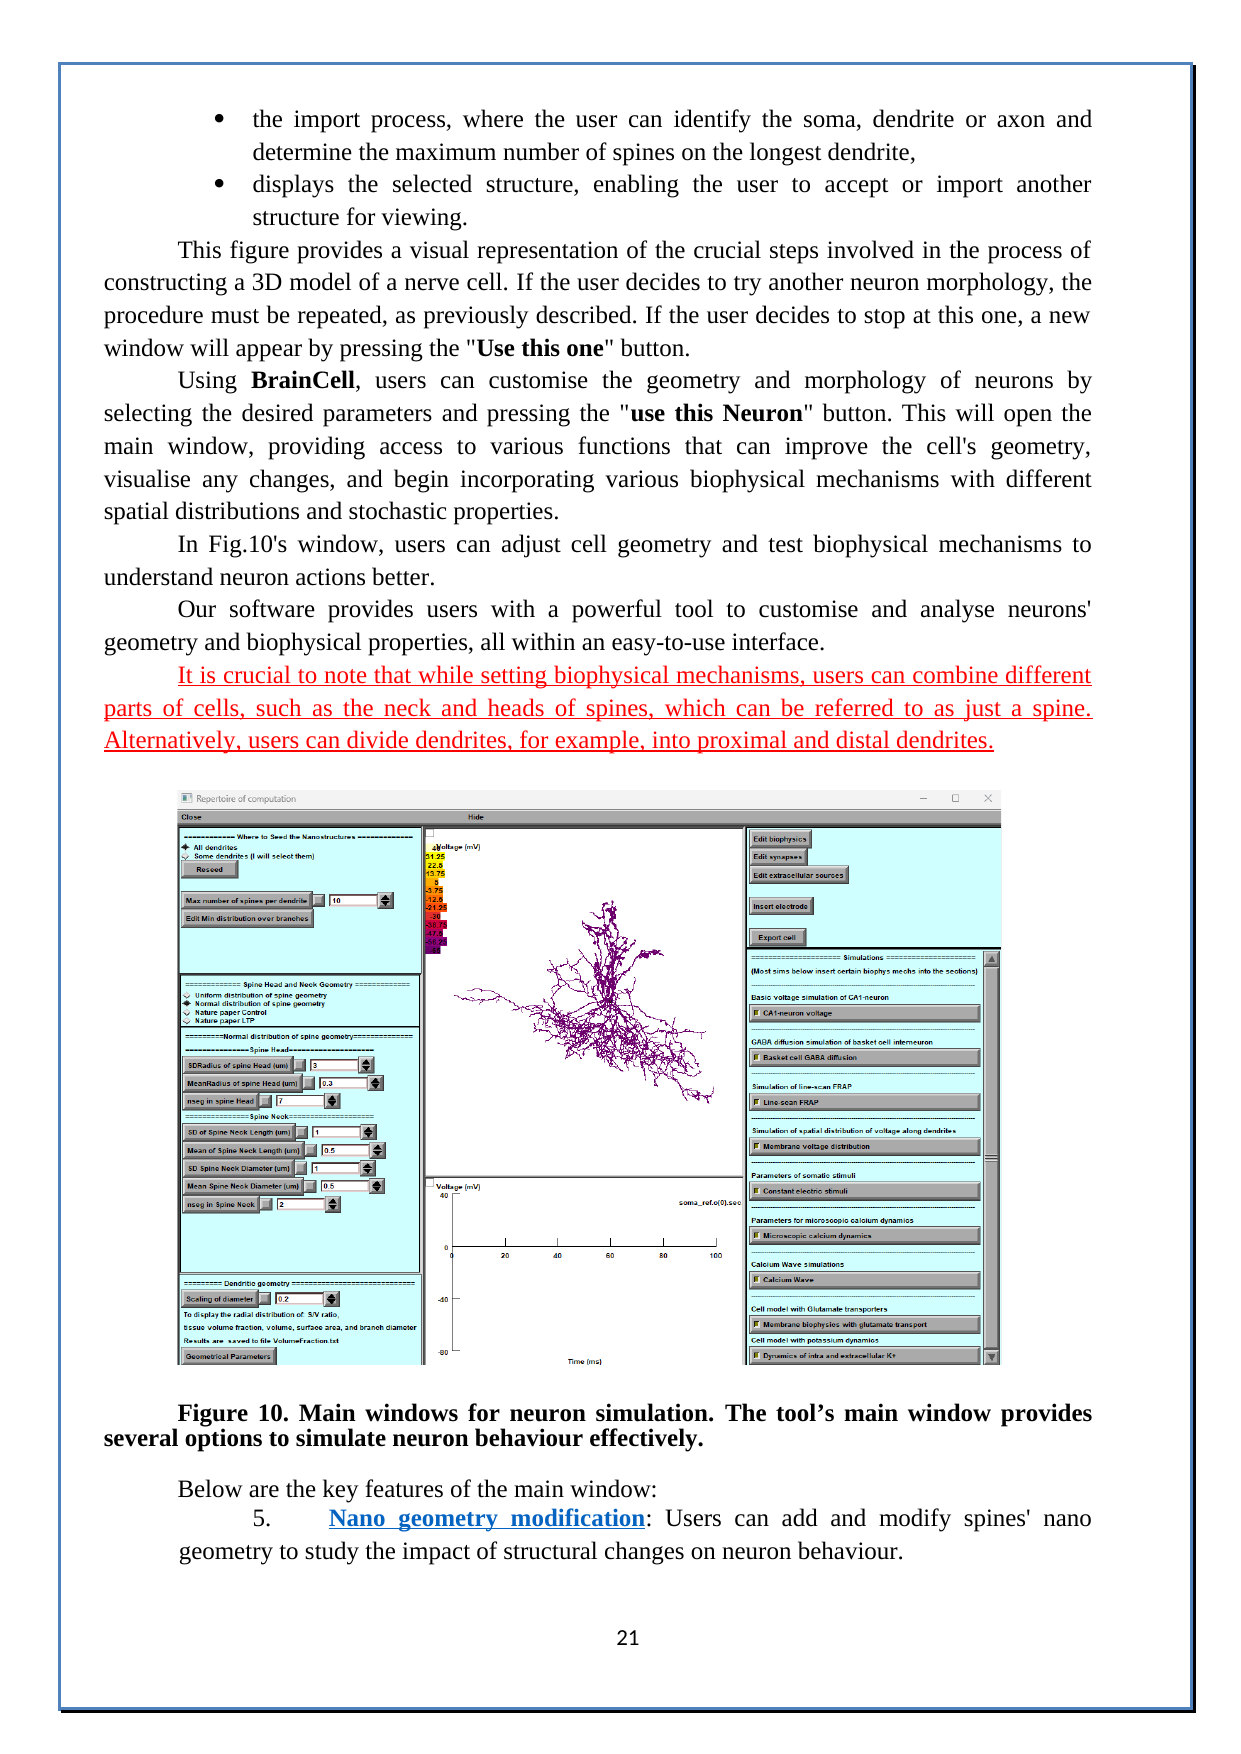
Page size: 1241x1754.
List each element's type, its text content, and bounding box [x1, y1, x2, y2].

picture [177, 790, 1002, 1365]
text Below are the key features of the main window: [103, 1477, 1093, 1502]
list the import process, where the user can identify the soma, dendrite or axon and determine the maximum number of spines on the longest dendrite, [215, 104, 1093, 165]
text It is crucial to note that while setting biophysical mechanisms, users can combine different parts of cells, such as the neck and heads of spines, which can be referred to as just a spine. Alternatively, users can divide dendrites, for example, into proximal and distal dendrites. [103, 719, 1093, 754]
text It is crucial to note that while setting biophysical mechanisms, users can combine different parts of cells, such as the neck and heads of spines, which can be referred to as just a spine. Alternatively, users can divide dendrites, for example, into proximal and distal dendrites. [103, 660, 1093, 718]
list displays the selected structure, enabling the user to accept or import another structure for viewing. [215, 169, 1093, 231]
text This figure provides a visual representation of the crucial steps involved in the process of constructing a 3D model of a nerve cell. If the user decides to try another neuron morphology, the procedure must be repeated, as previously described. If the user decides to stop at this one, a new window will appear by pressing the "Use this one" button. [103, 235, 1093, 362]
text Figure 10. Main windows for neuron simulation. The tool’s main window provides several options to simulate neuron behaviour effectively. [103, 1401, 1093, 1451]
text In Fig.10's window, users can adjust cell geometry and test biophysical mechanisms to understand neuron actions better. [103, 529, 1093, 591]
text Using BrainCell, users can customise the geometry and morphology of neurons by selecting the desired parameters and pressing the "use this Neuron" button. This will open the main window, providing access to various functions that can improve the cell's geometry, visualise any changes, and begin incorporating various biophysical mechanisms with different spatial distributions and stochastic properties. [103, 366, 1093, 525]
text Our software provides users with a powerful tool to customise and analyse neurons' geometry and biophysical properties, all within an easy-to-use interface. [103, 594, 1093, 656]
list Nano geometry modification: Users can add and modify spines' nano geometry to study the impact of structural changes on neuron behaviour. [178, 1503, 1093, 1564]
